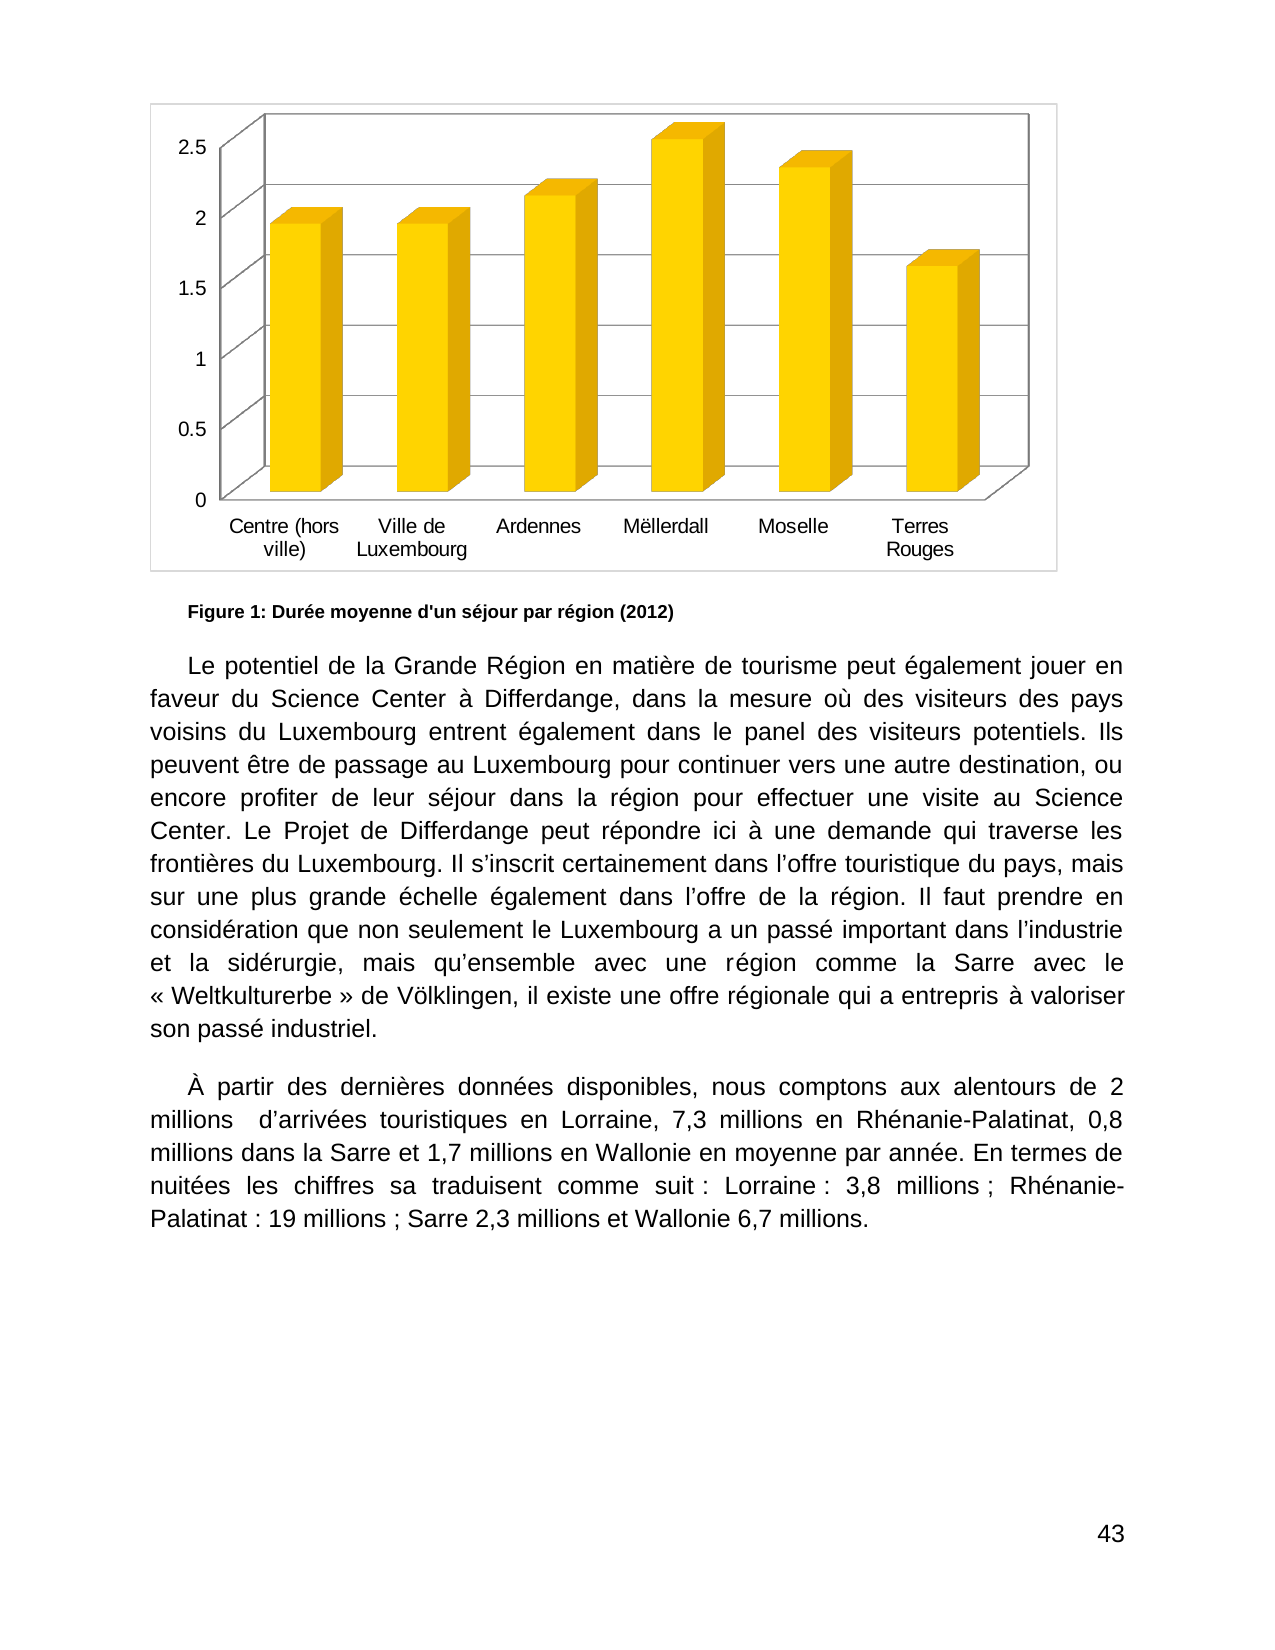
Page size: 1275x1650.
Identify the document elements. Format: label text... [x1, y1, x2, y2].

text Figure 1: Durée moyenne d'un séjour par région (2012) [150, 601, 1125, 623]
text À partir des dernières données disponibles, nous comptons aux alentours de 2 millions d’arrivées touristiques en Lorraine, 7,3 millions en Rhénanie-Palatinat, 0,8 millions dans la Sarre et 1,7 millions en Wallonie en moyenne par année. En termes de nuitées les chiffres sa traduisent comme suit : Lorraine : 3,8 millions ; Rhénanie-Palatinat : 19 millions ; Sarre 2,3 millions et Wallonie 6,7 millions. [150, 1072, 1125, 1233]
text Le potentiel de la Grande Région en matière de tourisme peut également jouer en faveur du Science Center à Differdange, dans la mesure où des visiteurs des pays voisins du Luxembourg entrent également dans le panel des visiteurs potentiels. Ils peuvent être de passage au Luxembourg pour continuer vers une autre destination, ou encore profiter de leur séjour dans la région pour effectuer une visite au Science Center. Le Projet de Differdange peut répondre ici à une demande qui traverse les frontières du Luxembourg. Il s’inscrit certainement dans l’offre touristique du pays, mais sur une plus grande échelle également dans l’offre de la région. Il faut prendre en considération que non seulement le Luxembourg a un passé important dans l’industrie et la sidérurgie, mais qu’ensemble avec une région comme la Sarre avec le « Weltkulturerbe » de Völklingen, il existe une offre régionale qui a entrepris à valoriser son passé industriel. [150, 651, 1125, 1043]
